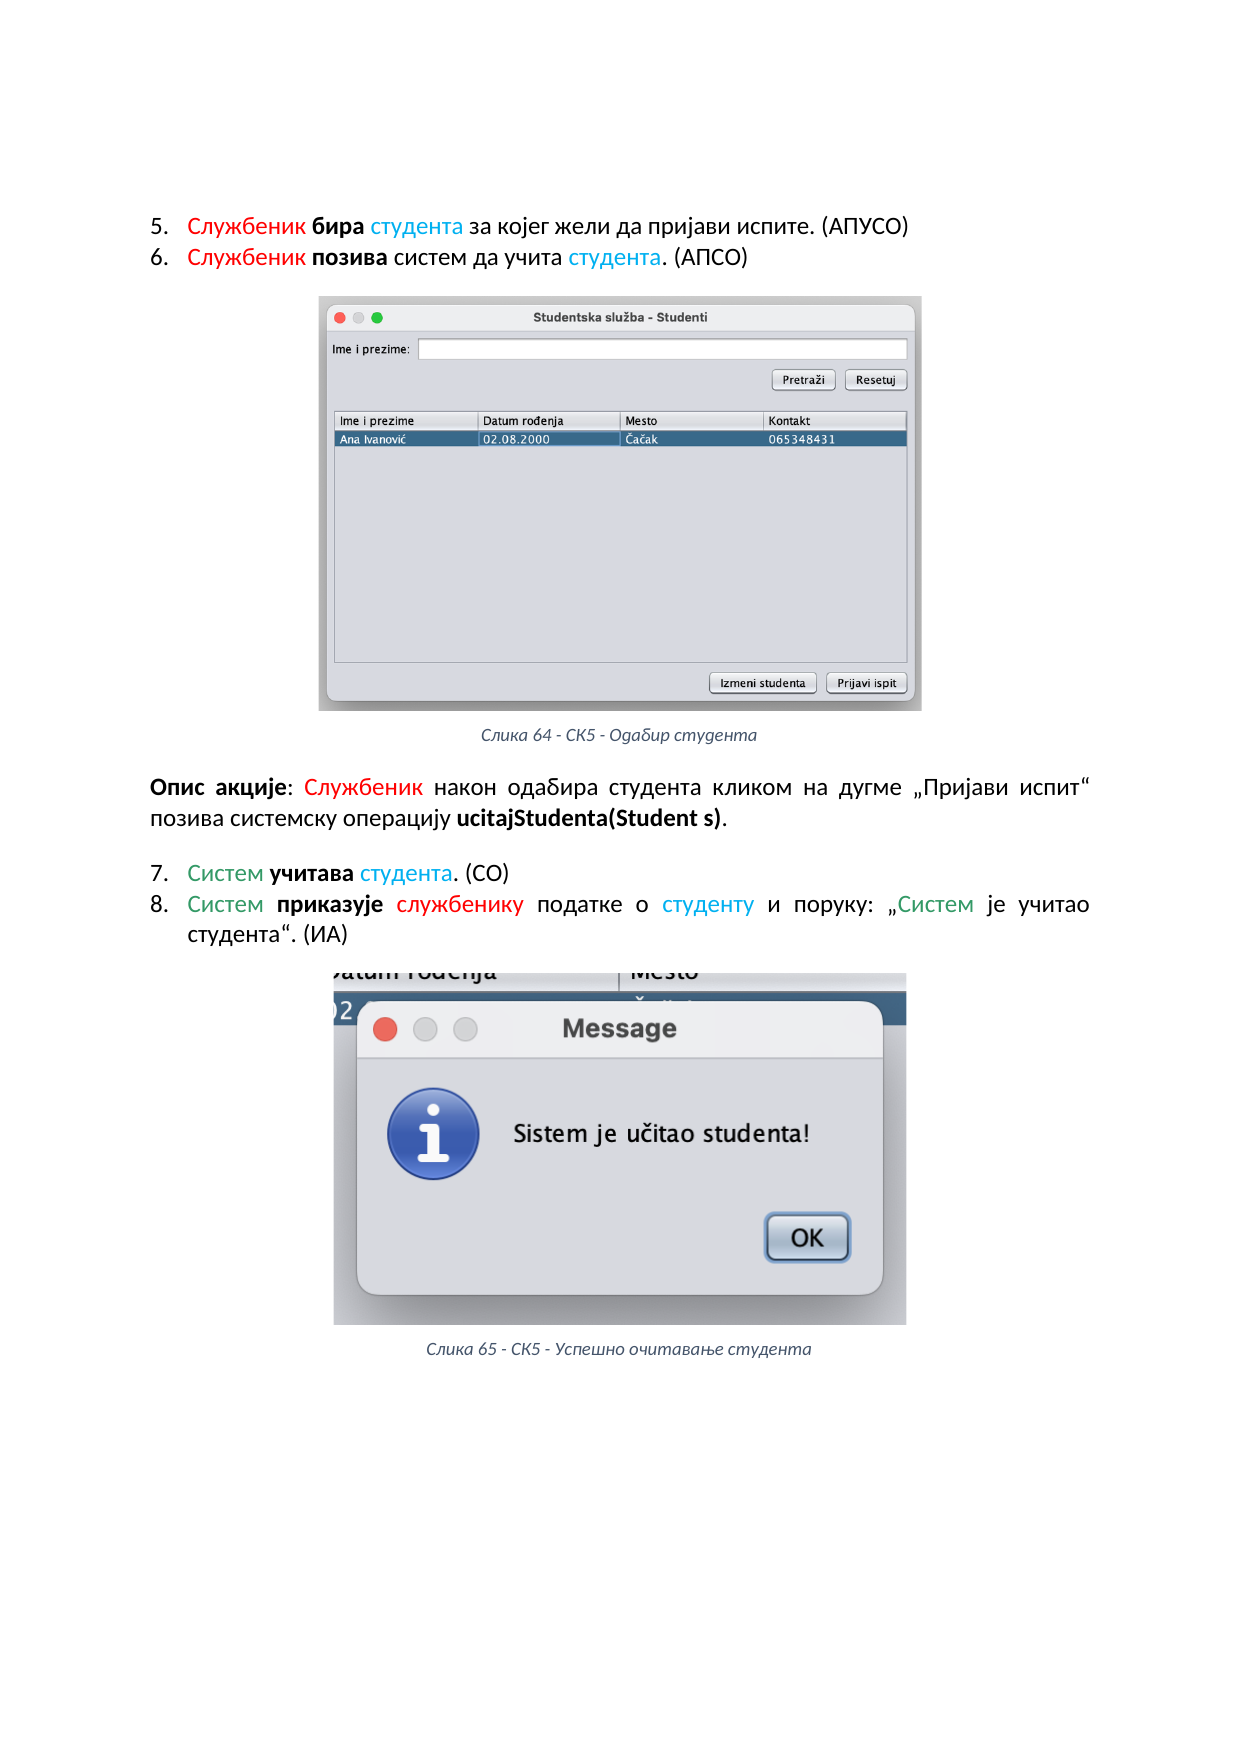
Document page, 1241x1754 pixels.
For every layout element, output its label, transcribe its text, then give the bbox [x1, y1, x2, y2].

list Систем приказује службенику податке о студенту и поруку: „Систем је учитао студента“. (ИА) [150, 888, 1090, 949]
list Систем учитава студента. (СО) [150, 857, 1090, 888]
picture [333, 973, 907, 1325]
subtitle Слика 65 - СК5 - Успешно очитавање студента [150, 1337, 1090, 1360]
picture [318, 296, 922, 711]
text Опис акције: Службеник након одабира студента кликом на дугме „Пријави испит“ позива системску операцију ucitajStudenta(Student s). [150, 771, 1090, 832]
list Службеник бира студента за којег жели да пријави испите. (АПУСО) [150, 210, 1090, 241]
subtitle Слика 64 - СК5 - Одабир студента [150, 723, 1090, 746]
list Службеник позива систем да учита студента. (АПСО) [150, 241, 1090, 271]
